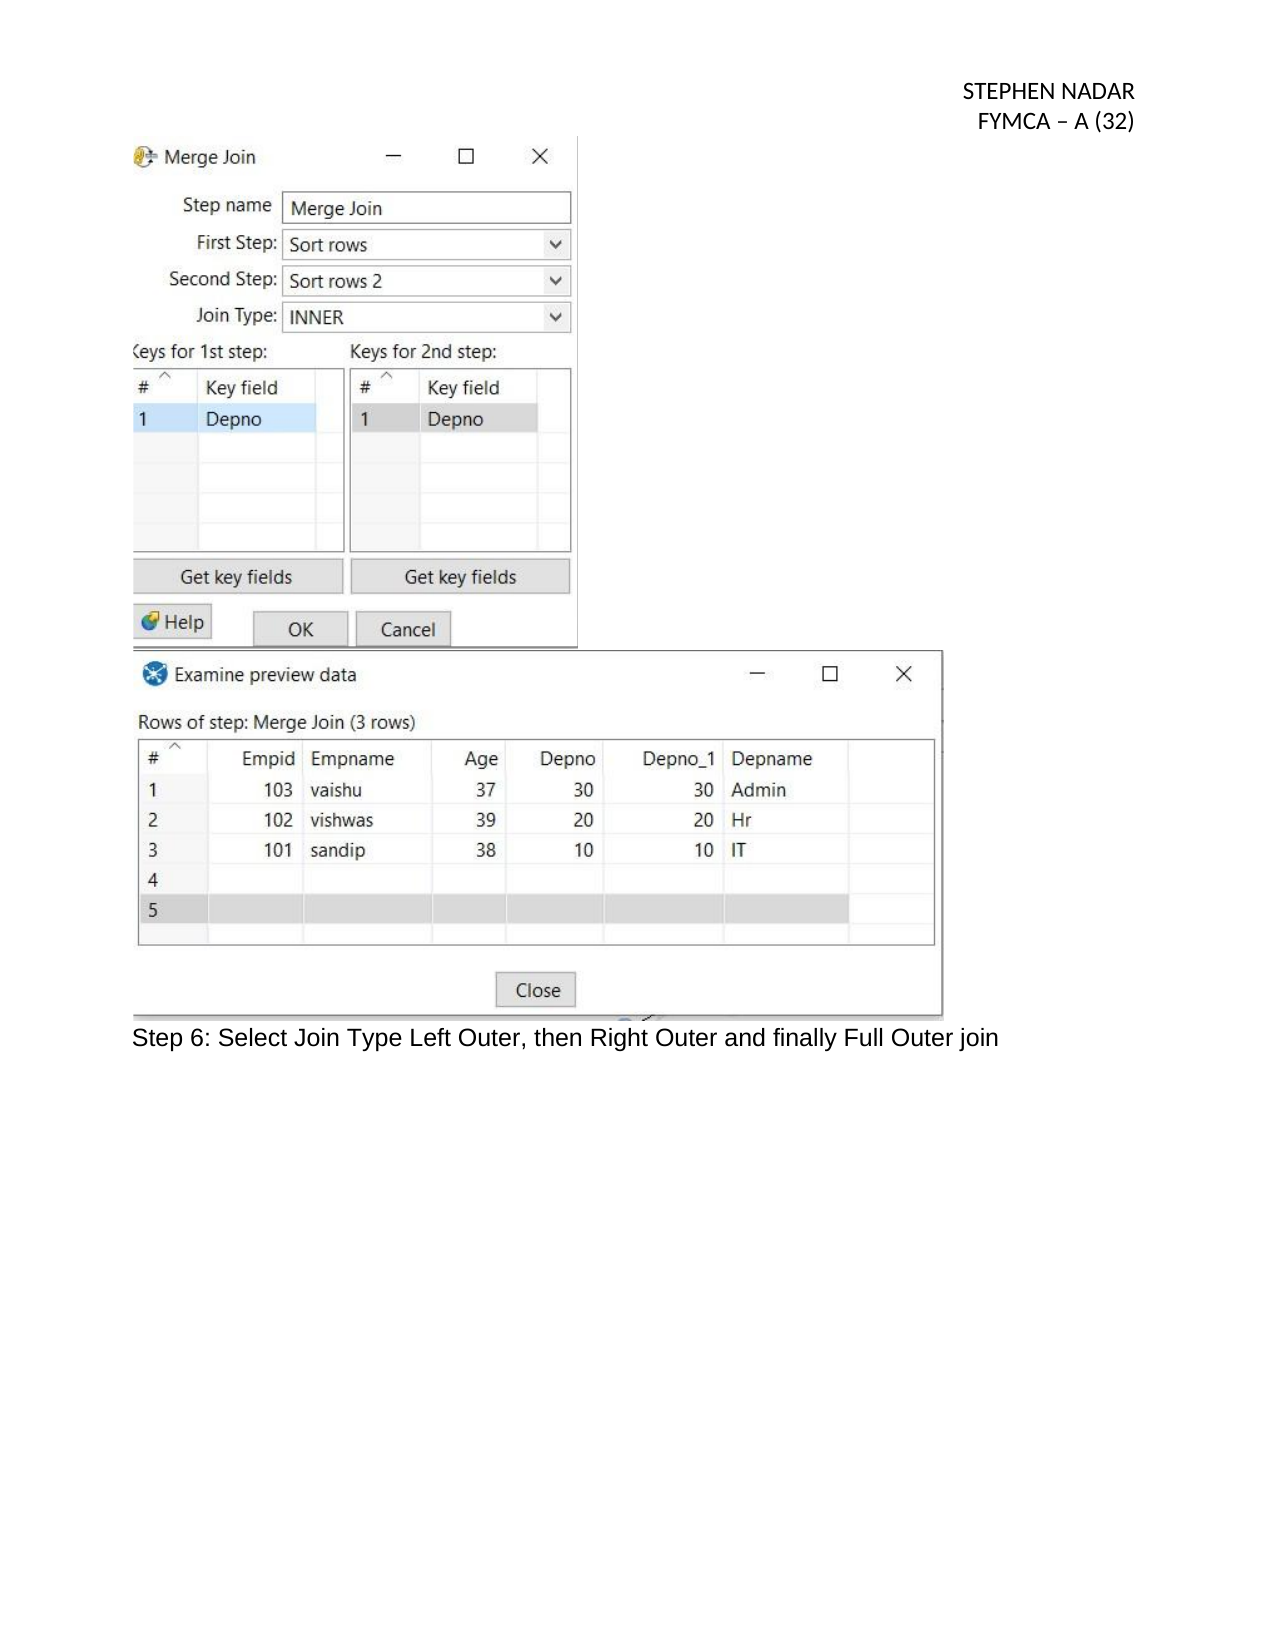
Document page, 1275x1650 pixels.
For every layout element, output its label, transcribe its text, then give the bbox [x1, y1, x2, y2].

picture [133, 136, 578, 649]
text Step 6: Select Join Type Left Outer, then Right Outer and finally Full Outer join [132, 1023, 1053, 1052]
picture [133, 650, 944, 1021]
